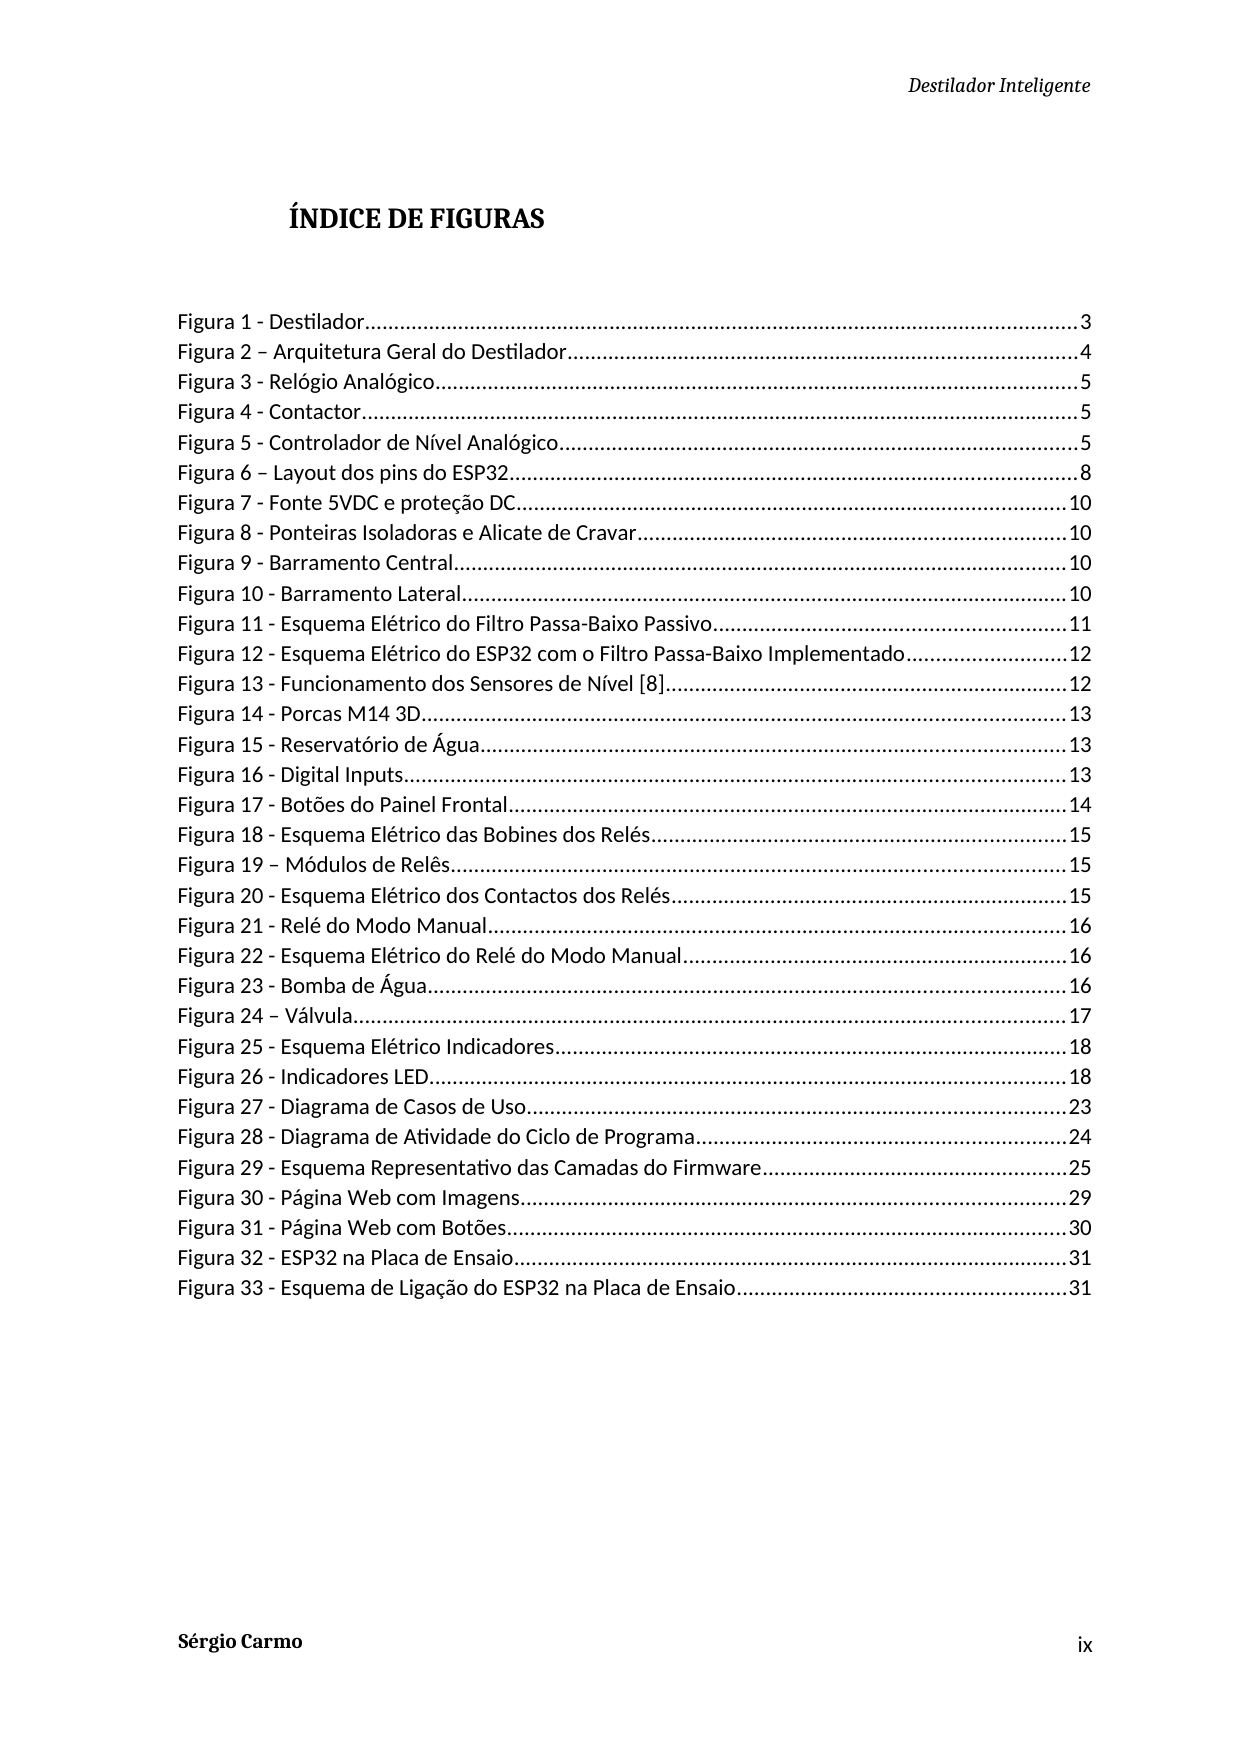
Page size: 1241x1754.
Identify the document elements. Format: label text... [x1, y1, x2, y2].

text Figura 6 – Layout dos pins do ESP32 8 [177, 458, 1092, 486]
text Figura 24 – Válvula 17 [177, 1002, 1092, 1029]
text Figura 21 - Relé do Modo Manual 16 [177, 911, 1092, 939]
text Figura 33 - Esquema de Ligação do ESP32 na Placa de Ensaio 31 [177, 1273, 1092, 1301]
text Figura 16 - Digital Inputs 13 [177, 760, 1092, 788]
text Figura 25 - Esquema Elétrico Indicadores 18 [177, 1032, 1092, 1060]
text Figura 20 - Esquema Elétrico dos Contactos dos Relés 15 [177, 881, 1092, 909]
text Figura 30 - Página Web com Imagens 29 [177, 1183, 1092, 1211]
text Figura 11 - Esquema Elétrico do Filtro Passa-Baixo Passivo 11 [177, 609, 1092, 637]
text Figura 23 - Bomba de Água 16 [177, 971, 1092, 999]
text Figura 27 - Diagrama de Casos de Uso 23 [177, 1092, 1092, 1120]
text Figura 13 - Funcionamento dos Sensores de Nível [8] 12 [177, 669, 1092, 697]
text Figura 2 – Arquitetura Geral do Destilador 4 [177, 337, 1092, 365]
text Figura 32 - ESP32 na Placa de Ensaio 31 [177, 1243, 1092, 1271]
text Figura 12 - Esquema Elétrico do ESP32 com o Filtro Passa-Baixo Implementado 12 [177, 639, 1092, 667]
text Figura 1 - Destilador 3 [177, 307, 1092, 335]
text Figura 14 - Porcas M14 3D 13 [177, 699, 1092, 727]
text Figura 26 - Indicadores LED 18 [177, 1062, 1092, 1090]
text Figura 8 - Ponteiras Isoladoras e Alicate de Cravar 10 [177, 518, 1092, 546]
text Figura 18 - Esquema Elétrico das Bobines dos Relés 15 [177, 820, 1092, 848]
text Figura 10 - Barramento Lateral 10 [177, 579, 1092, 607]
text Figura 15 - Reservatório de Água 13 [177, 730, 1092, 758]
text Figura 3 - Relógio Analógico 5 [177, 367, 1092, 395]
text Figura 17 - Botões do Painel Frontal 14 [177, 790, 1092, 818]
text Figura 19 – Módulos de Relês 15 [177, 851, 1092, 878]
text Figura 29 - Esquema Representativo das Camadas do Firmware 25 [177, 1153, 1092, 1181]
text Figura 7 - Fonte 5VDC e proteção DC 10 [177, 488, 1092, 516]
text Figura 5 - Controlador de Nível Analógico 5 [177, 428, 1092, 456]
text Figura 31 - Página Web com Botões 30 [177, 1213, 1092, 1241]
text Figura 28 - Diagrama de Atividade do Ciclo de Programa 24 [177, 1122, 1092, 1150]
text Figura 4 - Contactor 5 [177, 397, 1092, 425]
text Figura 22 - Esquema Elétrico do Relé do Modo Manual 16 [177, 941, 1092, 969]
list ÍNDICE DE FIGURAS [288, 202, 1092, 236]
text Figura 9 - Barramento Central 10 [177, 548, 1092, 576]
